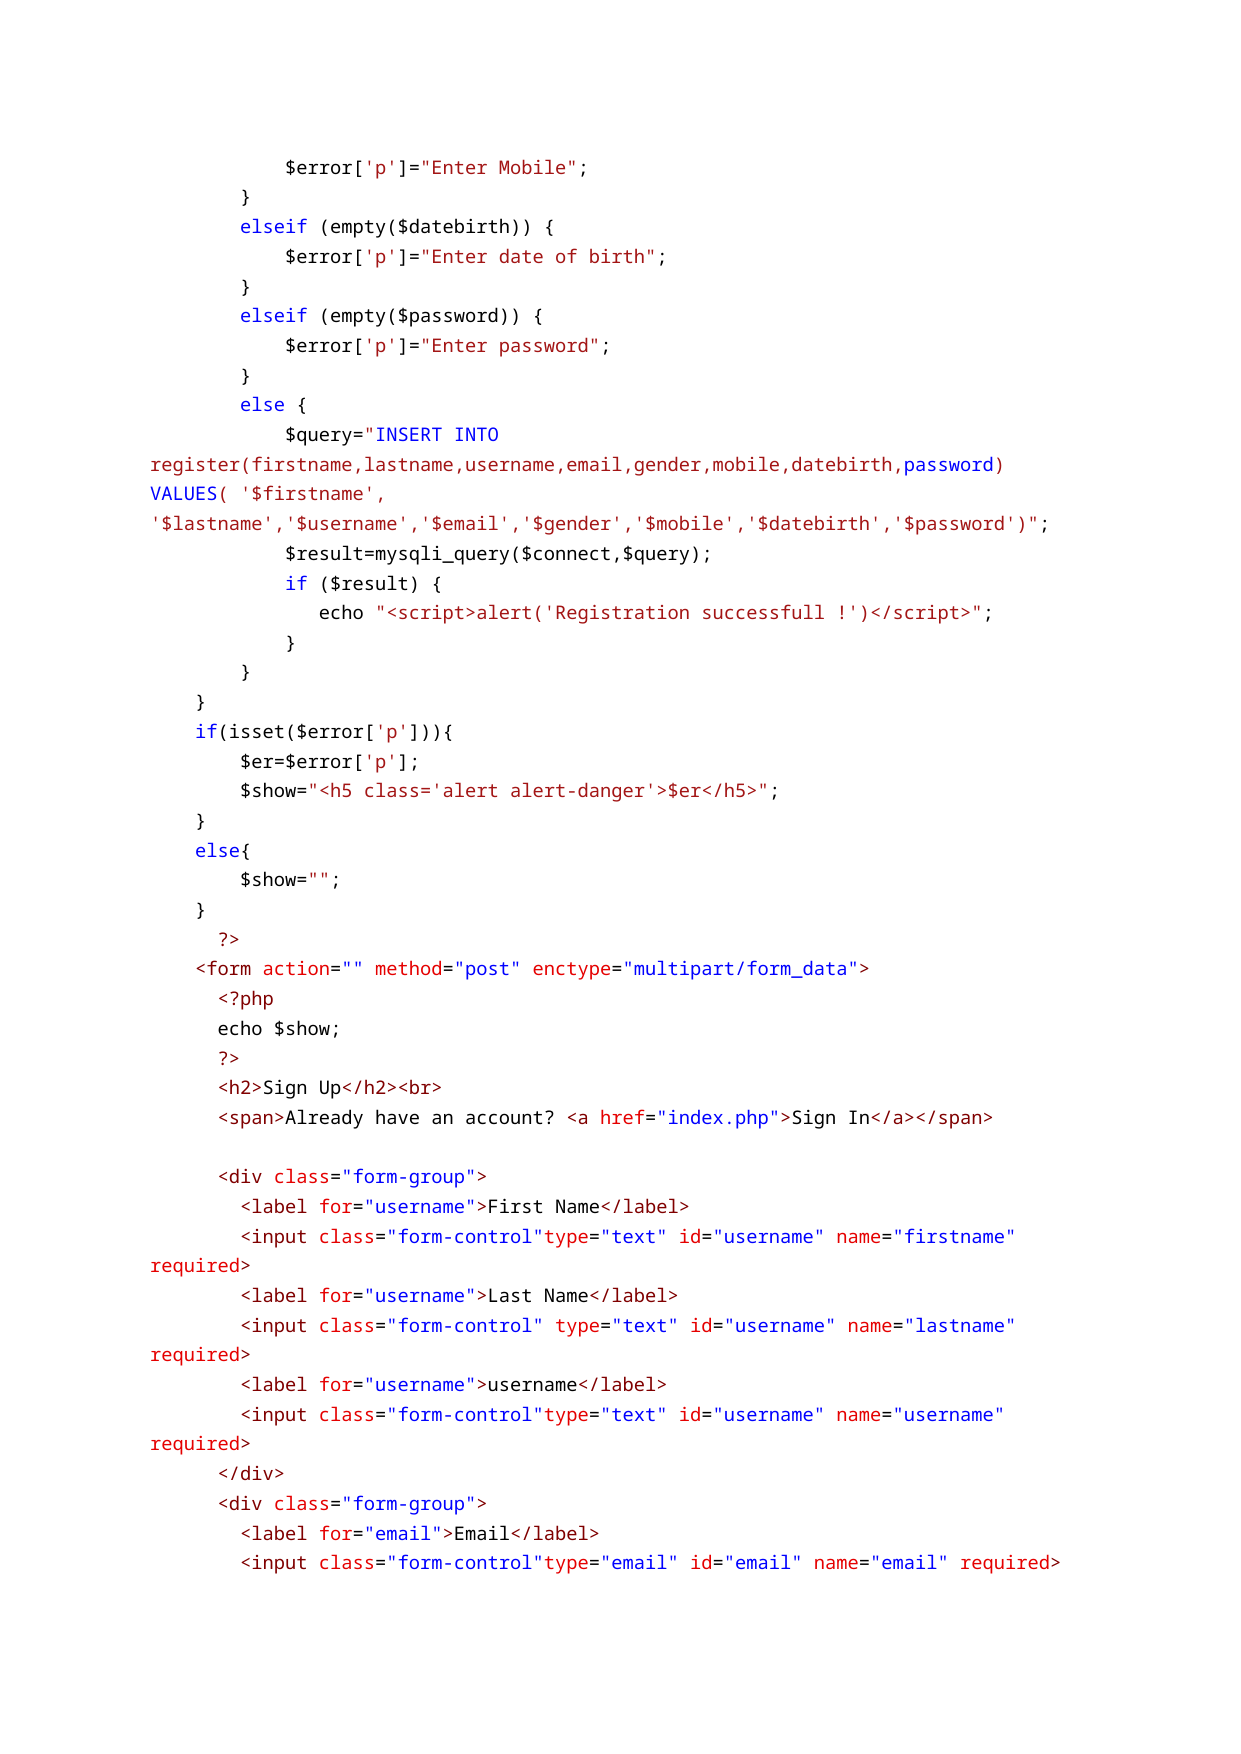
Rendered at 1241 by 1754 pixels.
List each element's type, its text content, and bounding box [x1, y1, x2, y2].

text if(isset($error['p'])){ [150, 714, 1090, 744]
text } [150, 655, 1090, 684]
text <div class="form-group"> [150, 1486, 1090, 1516]
text <label for="username">Last Name</label> [150, 1278, 1090, 1308]
text } [150, 625, 1090, 655]
text ?> [150, 922, 1090, 952]
text <h2>Sign Up</h2><br> [150, 1070, 1090, 1100]
text } [150, 684, 1090, 714]
text <label for="username">username</label> [150, 1367, 1090, 1397]
text <label for="username">First Name</label> [150, 1189, 1090, 1219]
text else { [150, 387, 1090, 417]
text $error['p']="Enter password"; [150, 328, 1090, 358]
text else{ [150, 833, 1090, 862]
text $er=$error['p']; [150, 744, 1090, 773]
text $result=mysqli_query($connect,$query); [150, 536, 1090, 566]
text <span>Already have an account? <a href="index.php">Sign In</a></span> [150, 1100, 1090, 1130]
text </div> [150, 1456, 1090, 1486]
text elseif (empty($datebirth)) { [150, 209, 1090, 239]
text if ($result) { [150, 566, 1090, 595]
text } [150, 358, 1090, 387]
text } [150, 269, 1090, 298]
text <input class="form-control"type="email" id="email" name="email" required> [150, 1545, 1090, 1575]
text $show=""; [150, 862, 1090, 892]
text echo "<script>alert('Registration successfull !')</script>"; [150, 595, 1090, 625]
text $show="<h5 class='alert alert-danger'>$er</h5>"; [150, 773, 1090, 803]
text <div class="form-group"> [150, 1159, 1090, 1189]
text <input class="form-control" type="text" id="username" name="lastname" required> [150, 1308, 1090, 1367]
text <input class="form-control"type="text" id="username" name="firstname" required> [150, 1219, 1090, 1278]
text elseif (empty($password)) { [150, 298, 1090, 328]
text $error['p']="Enter date of birth"; [150, 239, 1090, 269]
text <label for="email">Email</label> [150, 1516, 1090, 1545]
text echo $show; [150, 1011, 1090, 1041]
text } [150, 892, 1090, 922]
text $query="INSERT INTO register(firstname,lastname,username,email,gender,mobile,datebirth,password) VALUES( '$firstname', '$lastname','$username','$email','$gender','$mobile','$datebirth','$password')"; [150, 417, 1090, 536]
text <input class="form-control"type="text" id="username" name="username" required> [150, 1397, 1090, 1456]
text } [150, 180, 1090, 209]
text $error['p']="Enter Mobile"; [150, 150, 1090, 180]
text <?php [150, 981, 1090, 1011]
text } [150, 803, 1090, 833]
text <form action="" method="post" enctype="multipart/form_data"> [150, 952, 1090, 981]
text ?> [150, 1041, 1090, 1070]
